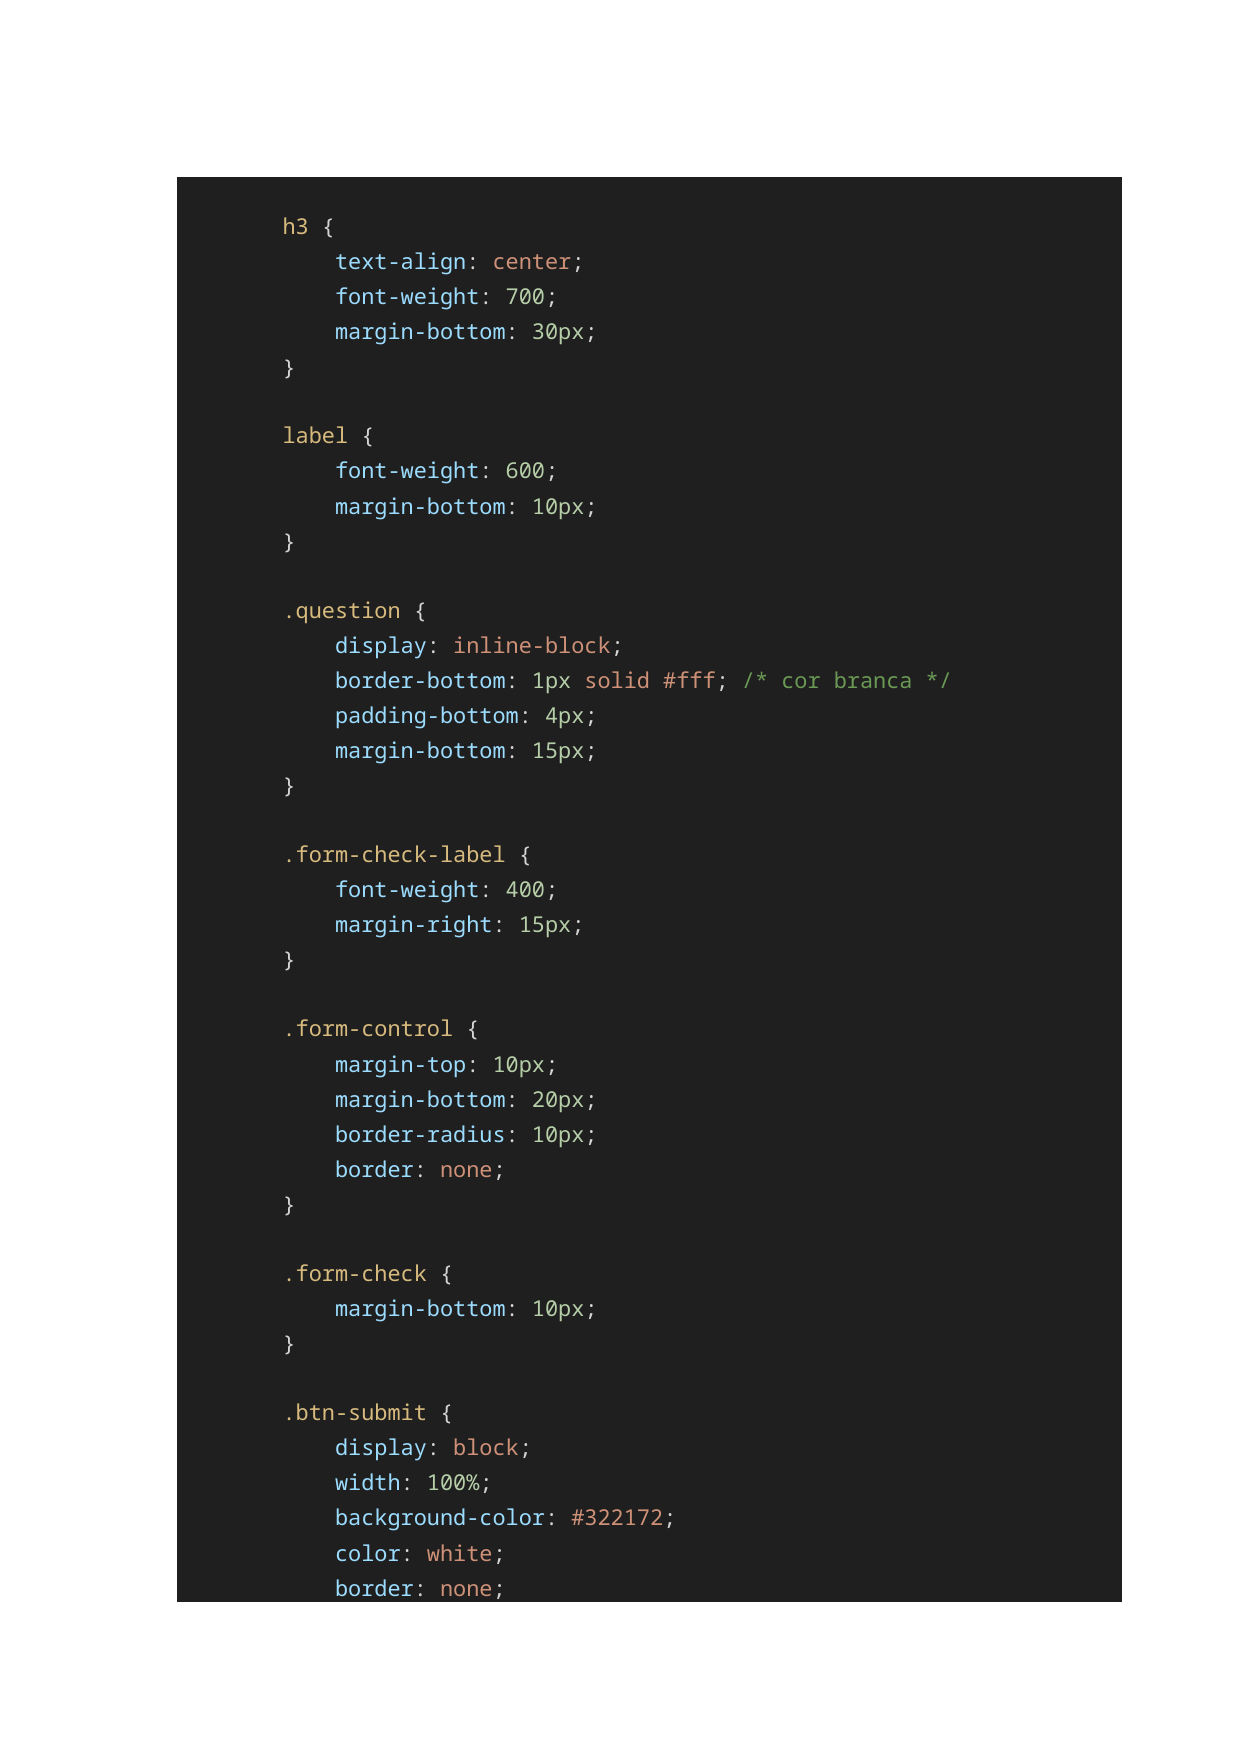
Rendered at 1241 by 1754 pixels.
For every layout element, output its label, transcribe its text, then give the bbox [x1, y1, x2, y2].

text border-radius: 10px; [177, 1119, 1122, 1148]
text } [177, 944, 1122, 974]
text margin-bottom: 20px; [177, 1084, 1122, 1113]
text font-weight: 400; [177, 874, 1122, 904]
text .form-check { [177, 1258, 1122, 1288]
text } [177, 1328, 1122, 1358]
text margin-bottom: 10px; [177, 1293, 1122, 1323]
text font-weight: 700; [177, 281, 1122, 311]
text display: inline-block; [177, 630, 1122, 659]
text margin-bottom: 10px; [177, 491, 1122, 520]
text border: none; [177, 1573, 1122, 1602]
text border-bottom: 1px solid #fff; /* cor branca */ [177, 665, 1122, 695]
text .form-control { [177, 1013, 1122, 1043]
text font-weight: 600; [177, 456, 1122, 485]
text } [177, 351, 1122, 381]
text border: none; [177, 1154, 1122, 1184]
text } [177, 1189, 1122, 1219]
text .form-check-label { [177, 839, 1122, 869]
text padding-bottom: 4px; [177, 700, 1122, 730]
text color: white; [177, 1537, 1122, 1567]
text margin-top: 10px; [177, 1048, 1122, 1078]
text .question { [177, 595, 1122, 624]
text label { [177, 420, 1122, 450]
text display: block; [177, 1432, 1122, 1462]
text text-align: center; [177, 246, 1122, 276]
text } [177, 770, 1122, 800]
text .btn-submit { [177, 1397, 1122, 1427]
text background-color: #322172; [177, 1502, 1122, 1532]
text width: 100%; [177, 1467, 1122, 1497]
text h3 { [177, 211, 1122, 241]
text margin-bottom: 30px; [177, 316, 1122, 346]
text margin-bottom: 15px; [177, 735, 1122, 765]
text } [177, 526, 1122, 556]
text margin-right: 15px; [177, 909, 1122, 939]
